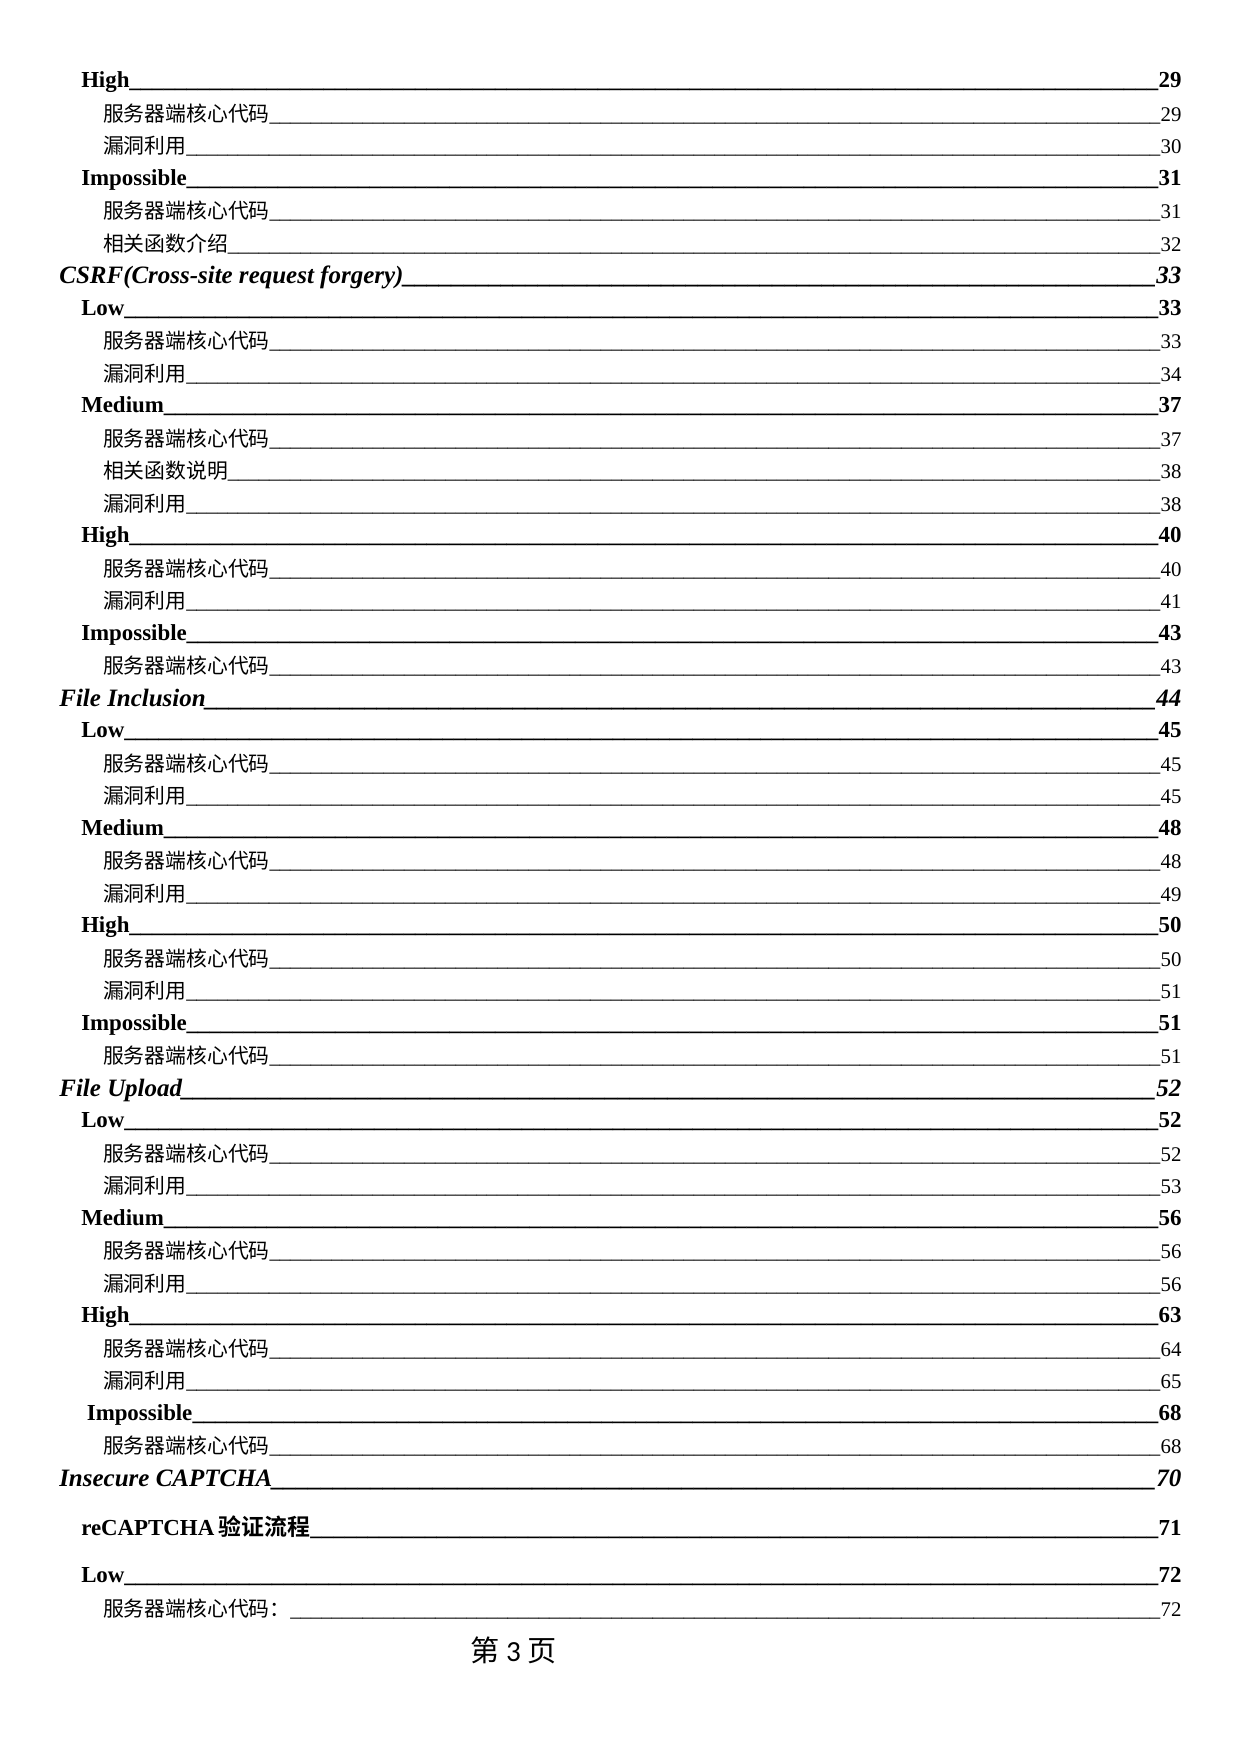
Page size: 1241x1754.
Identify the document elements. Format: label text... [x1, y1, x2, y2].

text High 29 [81, 63, 1181, 96]
text 漏洞利用 49 [103, 876, 1181, 908]
text File Inclusion 44 [59, 681, 1181, 713]
text 服务器端核心代码 31 [103, 193, 1181, 226]
text Impossible 51 [81, 1006, 1181, 1038]
text 漏洞利用 34 [103, 356, 1181, 388]
text Low 33 [81, 291, 1181, 323]
text Impossible 68 [81, 1396, 1181, 1428]
text 漏洞利用 51 [103, 973, 1181, 1006]
text 服务器端核心代码 51 [103, 1038, 1181, 1071]
text File Upload 52 [59, 1071, 1181, 1103]
text Low 52 [81, 1103, 1181, 1136]
text Medium 48 [81, 811, 1181, 843]
text Insecure CAPTCHA 70 [59, 1461, 1181, 1493]
text 服务器端核心代码 33 [103, 323, 1181, 356]
text Low 72 [81, 1558, 1181, 1591]
text 服务器端核心代码 50 [103, 941, 1181, 973]
text 漏洞利用 53 [103, 1168, 1181, 1201]
text 服务器端核心代码 48 [103, 843, 1181, 876]
text 服务器端核心代码 64 [103, 1331, 1181, 1363]
text Impossible 43 [81, 616, 1181, 648]
text 相关函数说明 38 [103, 453, 1181, 486]
text 漏洞利用 38 [103, 486, 1181, 518]
text 漏洞利用 45 [103, 778, 1181, 811]
text 服务器端核心代码 37 [103, 421, 1181, 453]
text 漏洞利用 41 [103, 583, 1181, 616]
text reCAPTCHA验证流程 71 [81, 1493, 1181, 1558]
text High 50 [81, 908, 1181, 941]
text 服务器端核心代码 68 [103, 1428, 1181, 1461]
text 相关函数介绍 32 [103, 226, 1181, 258]
text 服务器端核心代码 56 [103, 1233, 1181, 1266]
text 服务器端核心代码： 72 [103, 1591, 1181, 1623]
text 漏洞利用 30 [103, 128, 1181, 161]
text High 63 [81, 1298, 1181, 1331]
text Impossible 31 [81, 161, 1181, 193]
text Medium 56 [81, 1201, 1181, 1233]
text 漏洞利用 56 [103, 1266, 1181, 1298]
text 服务器端核心代码 29 [103, 96, 1181, 128]
text Low 45 [81, 713, 1181, 746]
text 服务器端核心代码 40 [103, 551, 1181, 583]
text 漏洞利用 65 [103, 1363, 1181, 1396]
text High 40 [81, 518, 1181, 551]
text 服务器端核心代码 45 [103, 746, 1181, 778]
text 服务器端核心代码 43 [103, 648, 1181, 681]
text Medium 37 [81, 388, 1181, 421]
text CSRF(Cross-site request forgery) 33 [59, 258, 1181, 291]
text 服务器端核心代码 52 [103, 1136, 1181, 1168]
